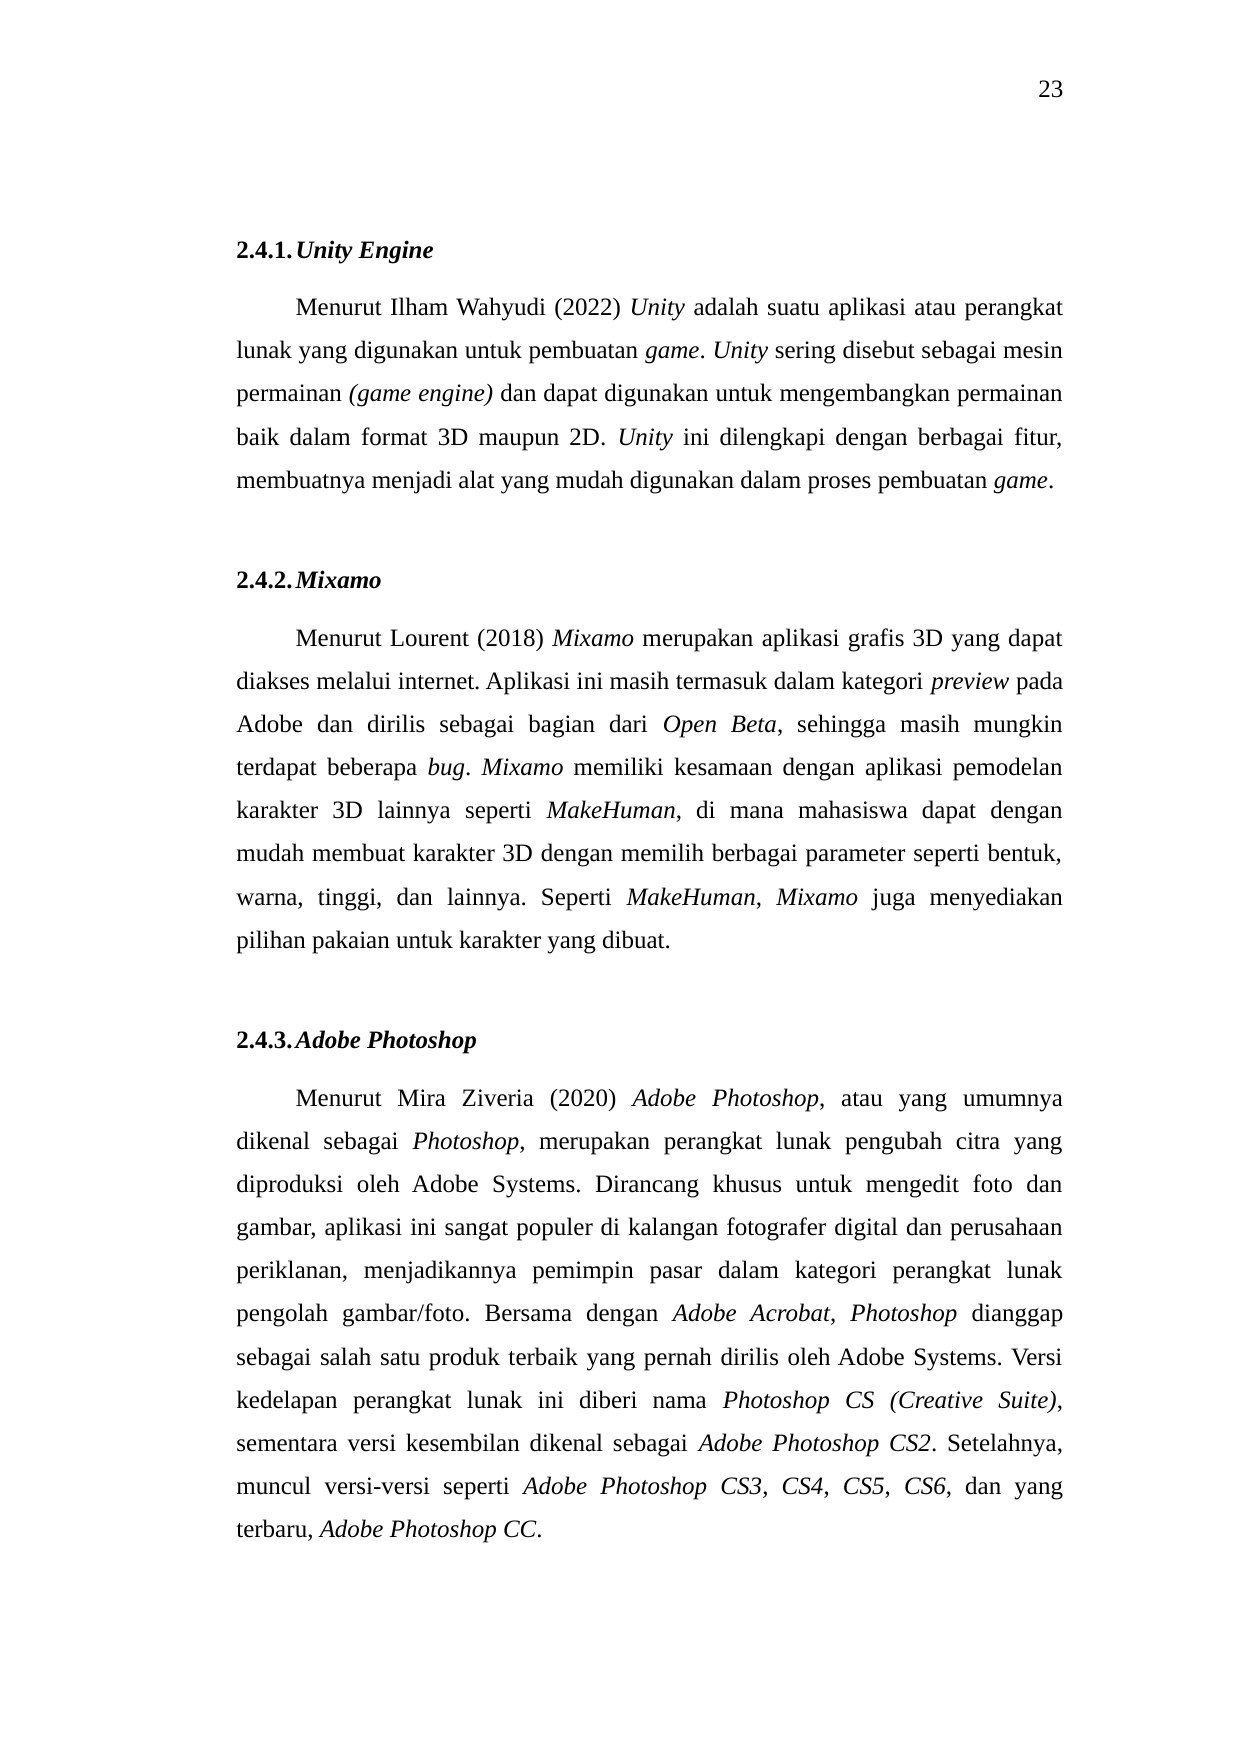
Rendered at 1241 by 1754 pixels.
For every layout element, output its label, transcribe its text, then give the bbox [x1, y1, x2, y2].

subtitle Adobe Photoshop [236, 1025, 1063, 1054]
subtitle Mixamo [236, 565, 1063, 594]
text Menurut Lourent (2018) Mixamo merupakan aplikasi grafis 3D yang dapat diakses melalui internet. Aplikasi ini masih termasuk dalam kategori preview pada Adobe dan dirilis sebagai bagian dari Open Beta, sehingga masih mungkin terdapat beberapa bug. Mixamo memiliki kesamaan dengan aplikasi pemodelan karakter 3D lainnya seperti MakeHuman, di mana mahasiswa dapat dengan mudah membuat karakter 3D dengan memilih berbagai parameter seperti bentuk, warna, tinggi, dan lainnya. Seperti MakeHuman, Mixamo juga menyediakan pilihan pakaian untuk karakter yang dibuat. [236, 623, 1063, 953]
text Menurut Ilham Wahyudi (2022) Unity adalah suatu aplikasi atau perangkat lunak yang digunakan untuk pembuatan game. Unity sering disebut sebagai mesin permainan (game engine) dan dapat digunakan untuk mengembangkan permainan baik dalam format 3D maupun 2D. Unity ini dilengkapi dengan berbagai fitur, membuatnya menjadi alat yang mudah digunakan dalam proses pembuatan game. [236, 292, 1063, 493]
text Menurut Mira Ziveria (2020) Adobe Photoshop, atau yang umumnya dikenal sebagai Photoshop, merupakan perangkat lunak pengubah citra yang diproduksi oleh Adobe Systems. Dirancang khusus untuk mengedit foto dan gambar, aplikasi ini sangat populer di kalangan fotografer digital dan perusahaan periklanan, menjadikannya pemimpin pasar dalam kategori perangkat lunak pengolah gambar/foto. Bersama dengan Adobe Acrobat, Photoshop dianggap sebagai salah satu produk terbaik yang pernah dirilis oleh Adobe Systems. Versi kedelapan perangkat lunak ini diberi nama Photoshop CS (Creative Suite), sementara versi kesembilan dikenal sebagai Adobe Photoshop CS2. Setelahnya, muncul versi-versi seperti Adobe Photoshop CS3, CS4, CS5, CS6, dan yang terbaru, Adobe Photoshop CC. [236, 1083, 1063, 1543]
subtitle Unity Engine [236, 235, 1063, 263]
